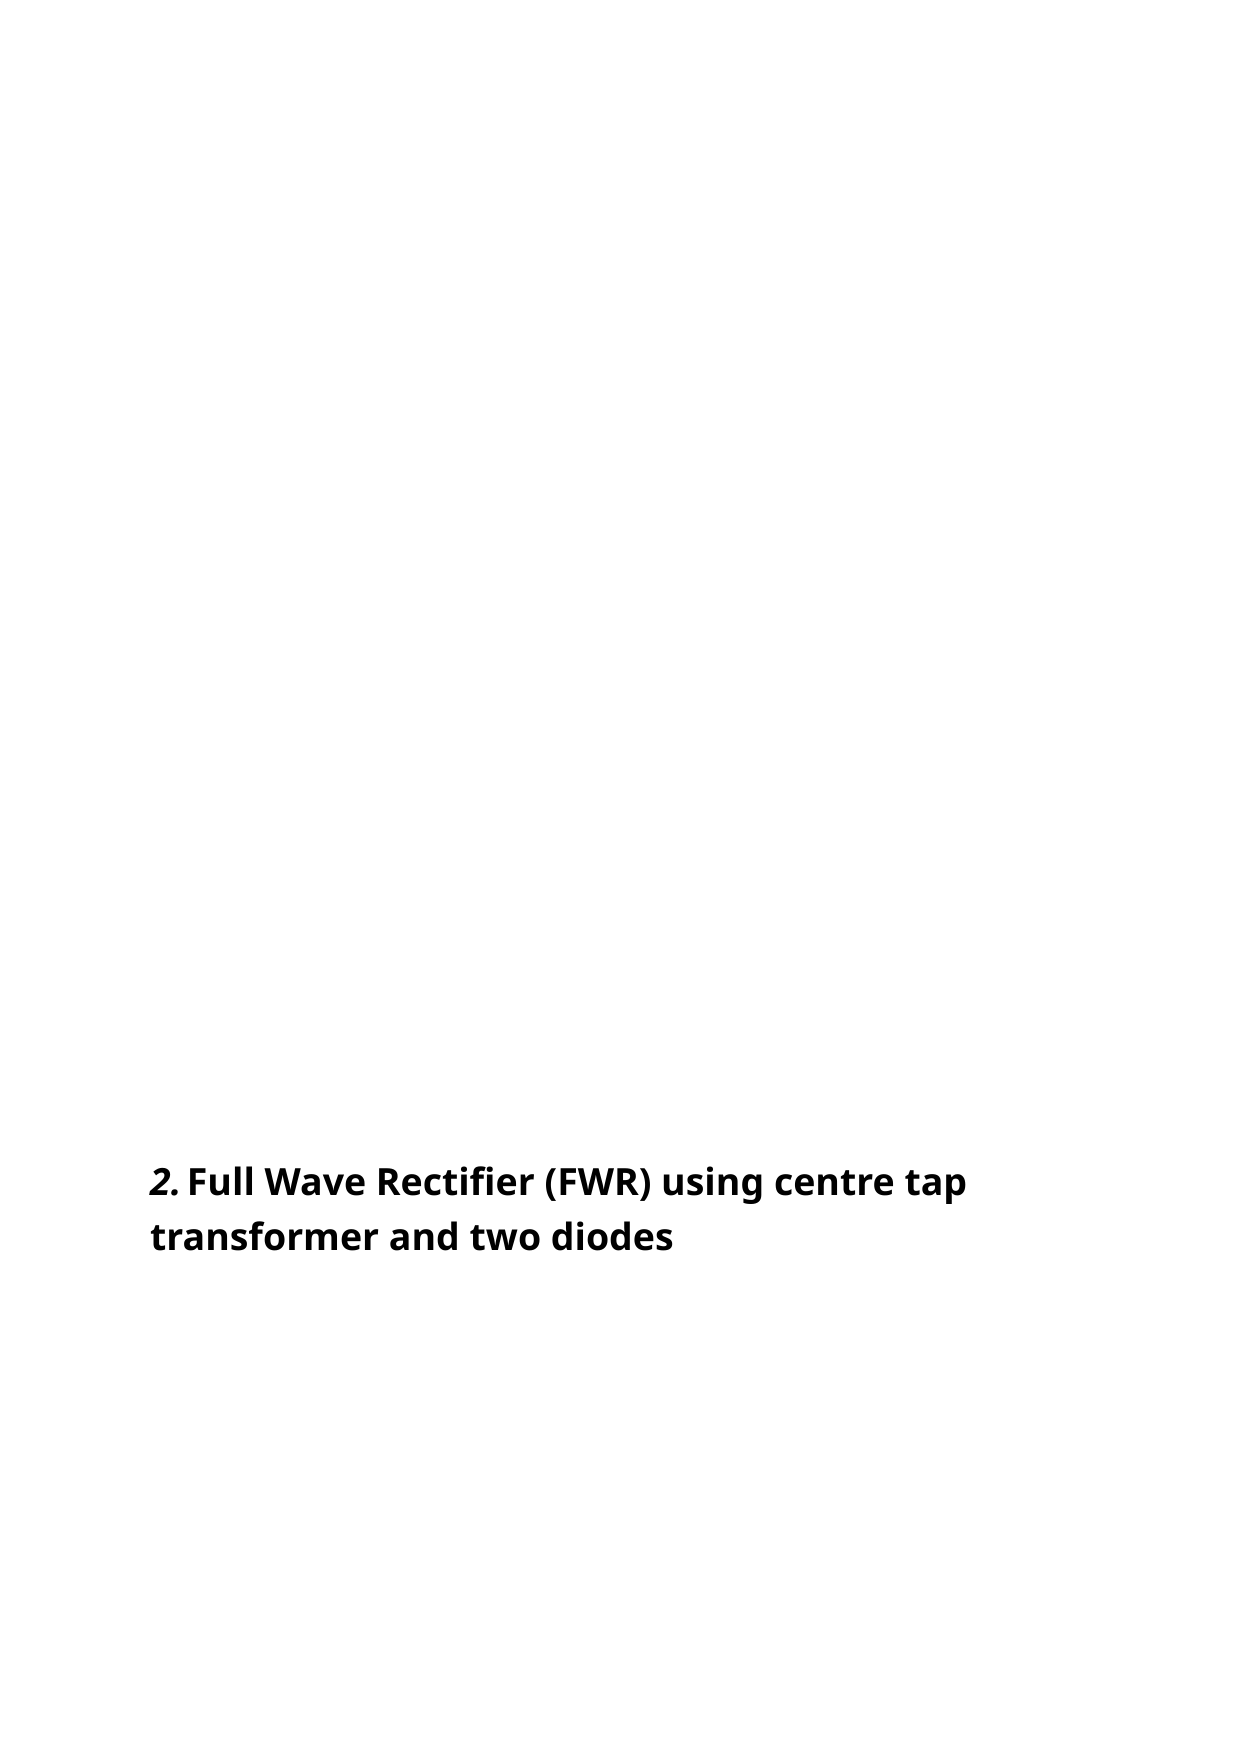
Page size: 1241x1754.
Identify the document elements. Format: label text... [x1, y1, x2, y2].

text 2. Full Wave Rectifier (FWR) using centre tap transformer and two diodes [150, 1155, 1090, 1261]
